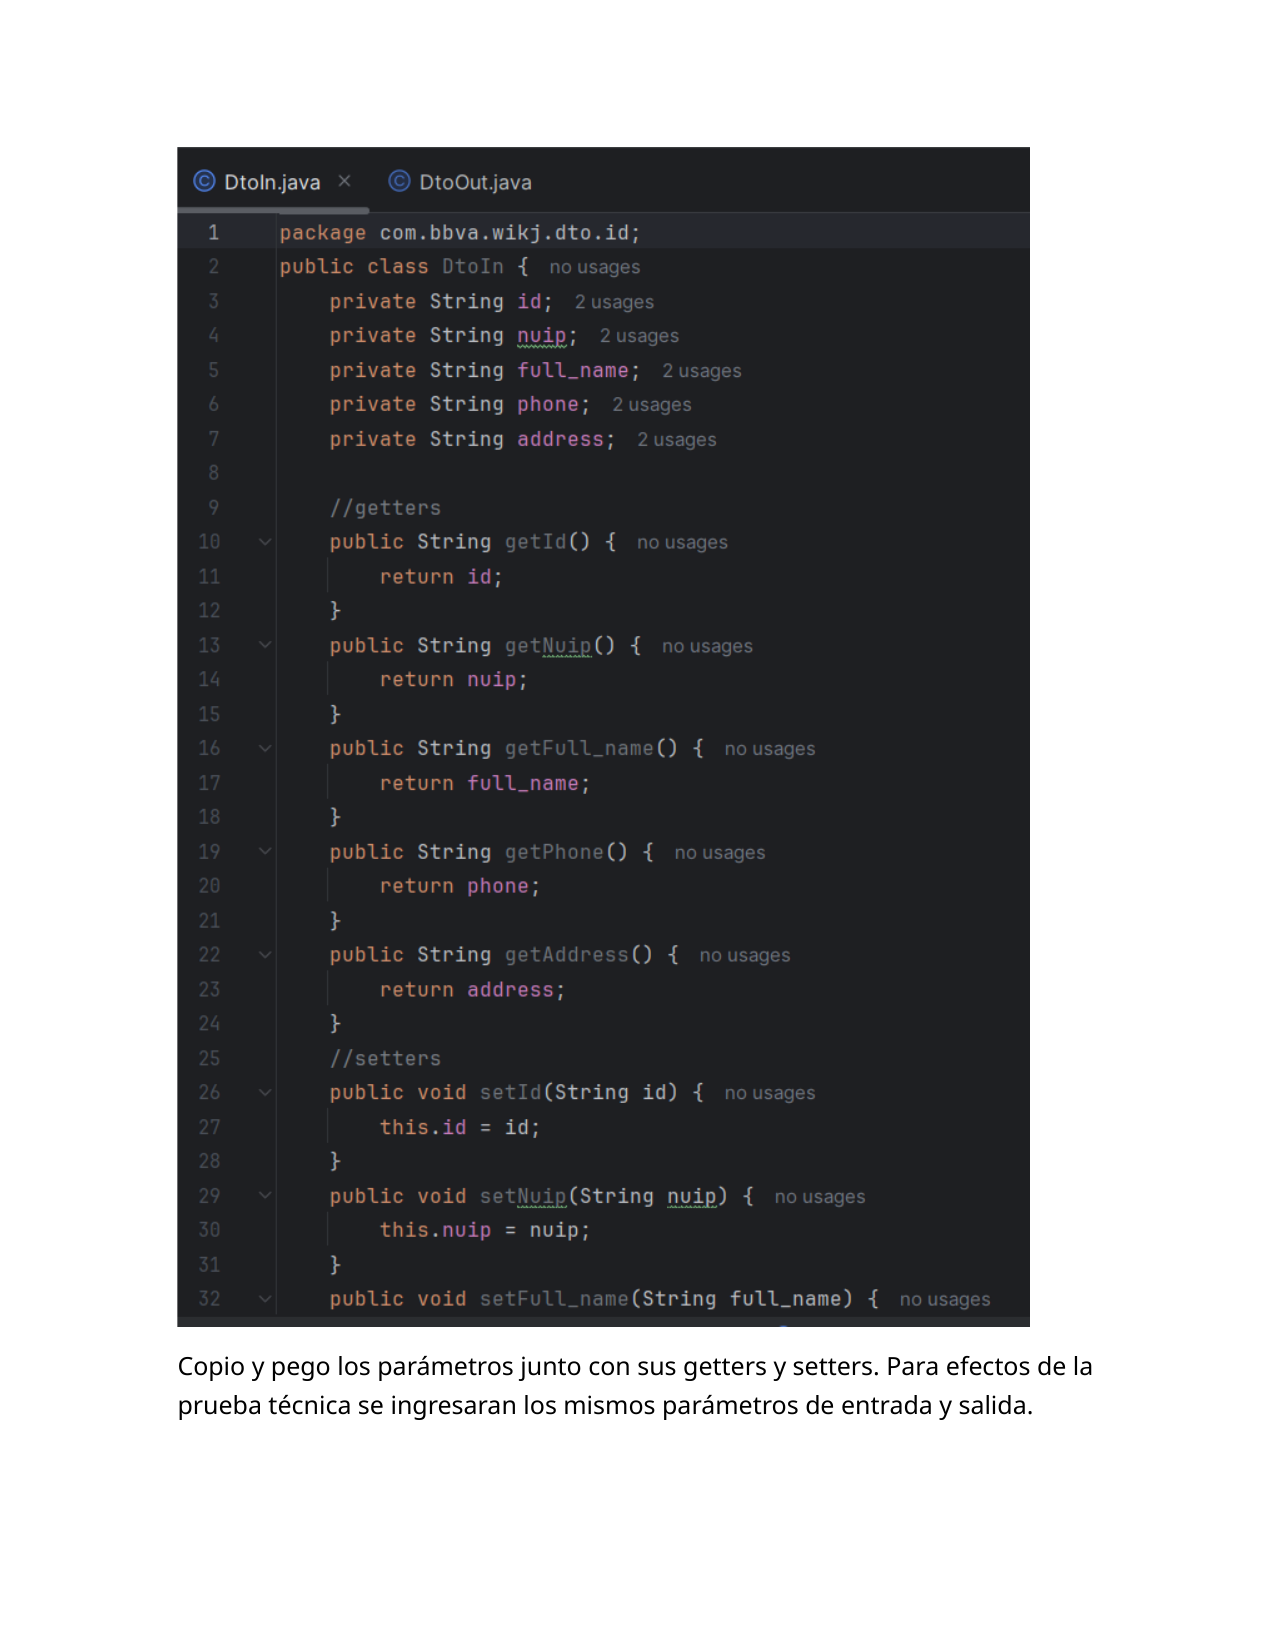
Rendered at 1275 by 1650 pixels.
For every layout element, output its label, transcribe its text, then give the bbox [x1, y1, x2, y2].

text Copio y pego los parámetros junto con sus getters y setters. Para efectos de la prueba técnica se ingresaran los mismos parámetros de entrada y salida. [177, 1348, 1098, 1421]
picture [177, 147, 1030, 1327]
